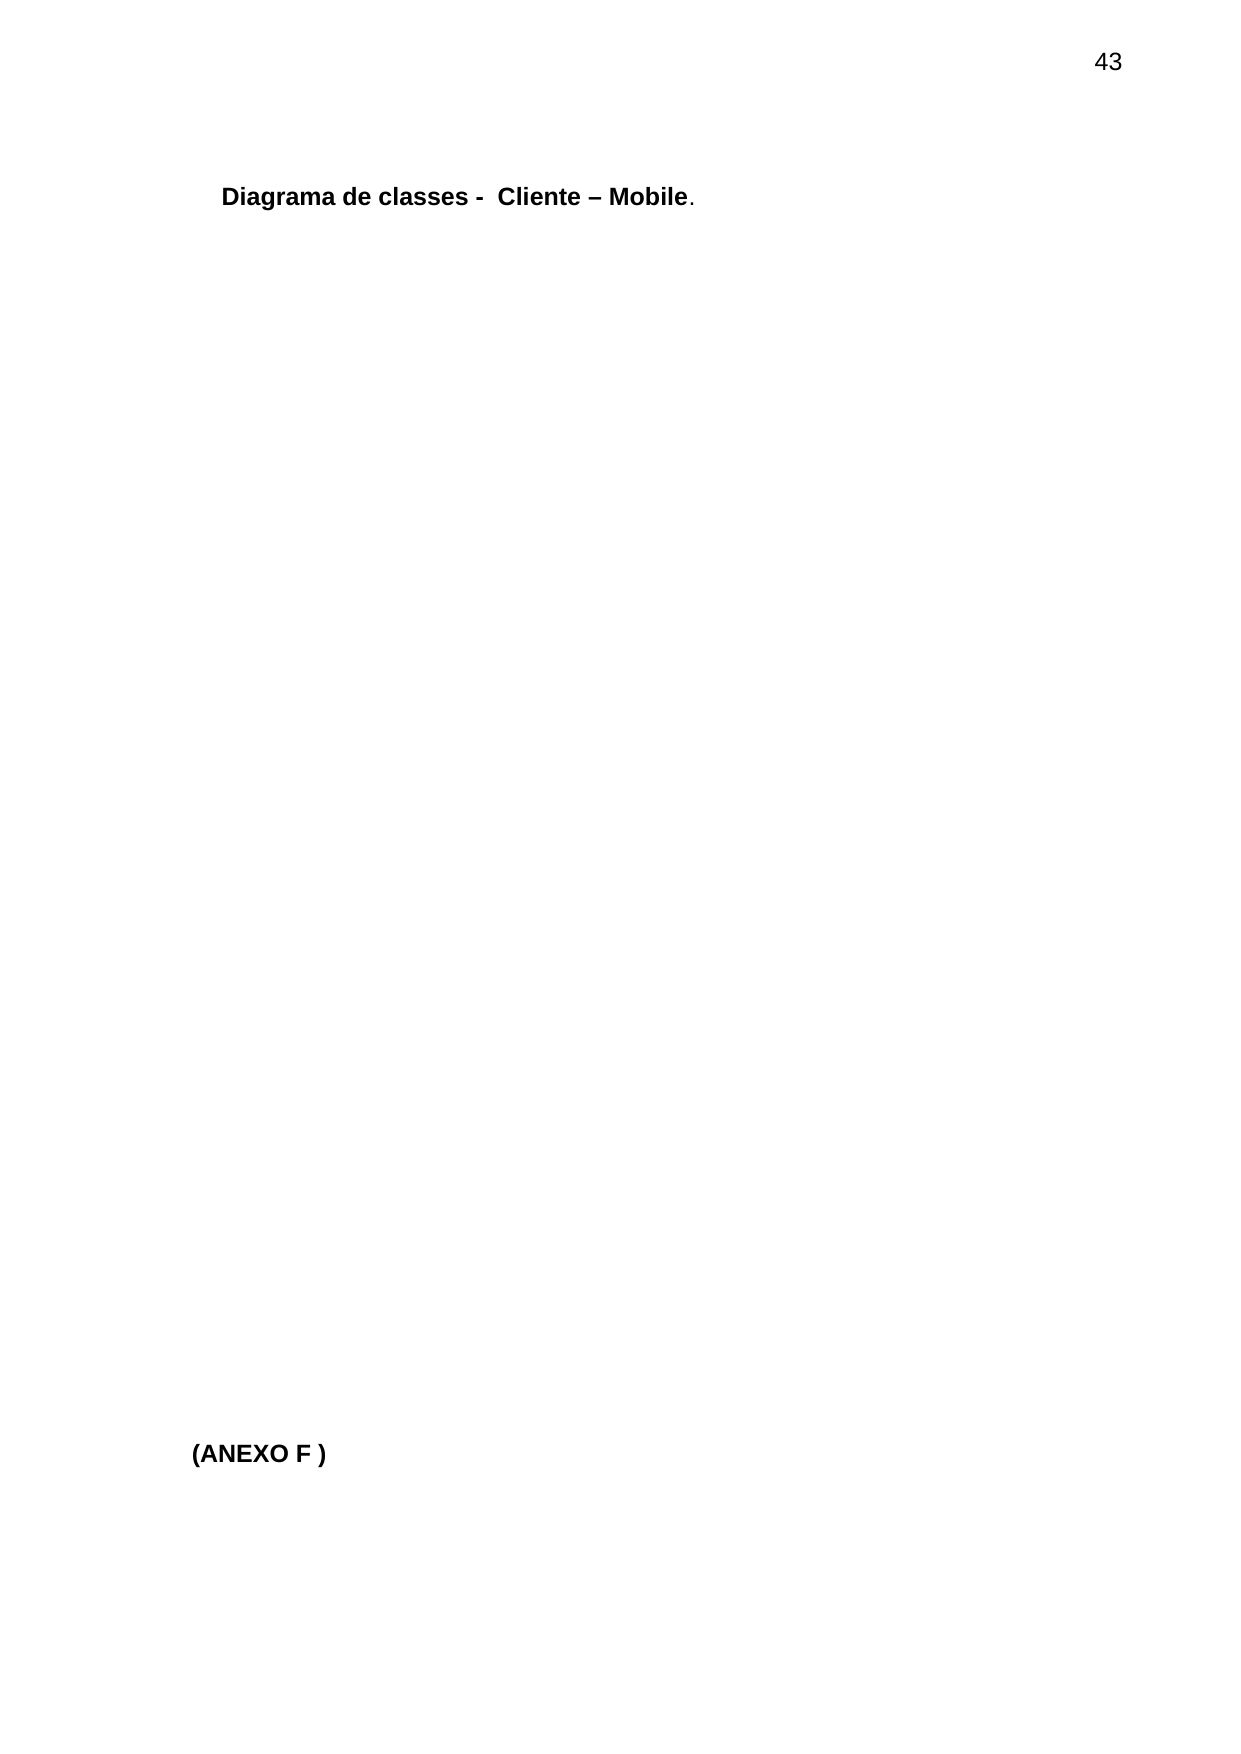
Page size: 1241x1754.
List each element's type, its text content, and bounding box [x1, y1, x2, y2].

subtitle Diagrama de classes - Cliente – Mobile. [221, 181, 1122, 210]
text (ANEXO F ) [192, 1439, 1117, 1468]
